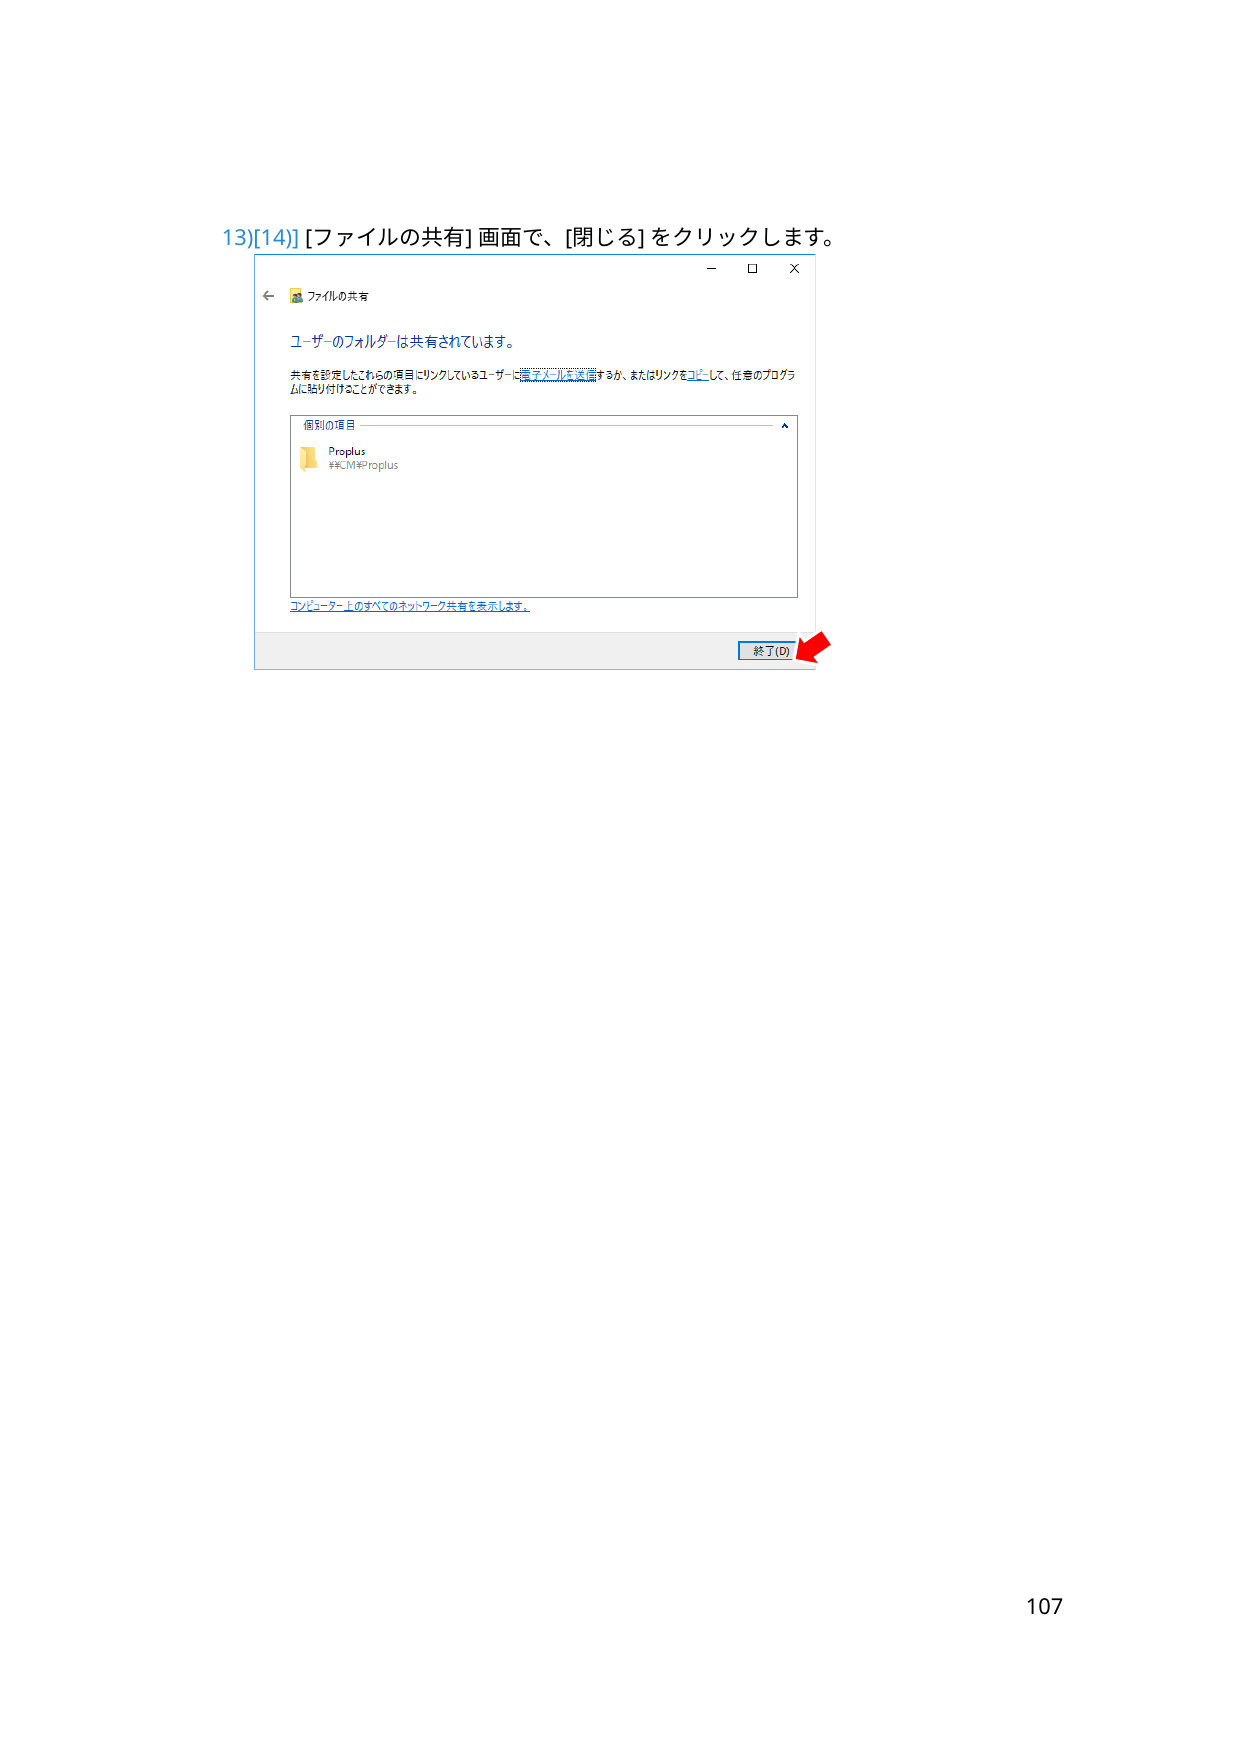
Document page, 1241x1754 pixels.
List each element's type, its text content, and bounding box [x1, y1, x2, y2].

picture [254, 254, 816, 670]
list [ファイルの共有] 画面で、[閉じる] をクリックします。 [222, 217, 1063, 254]
